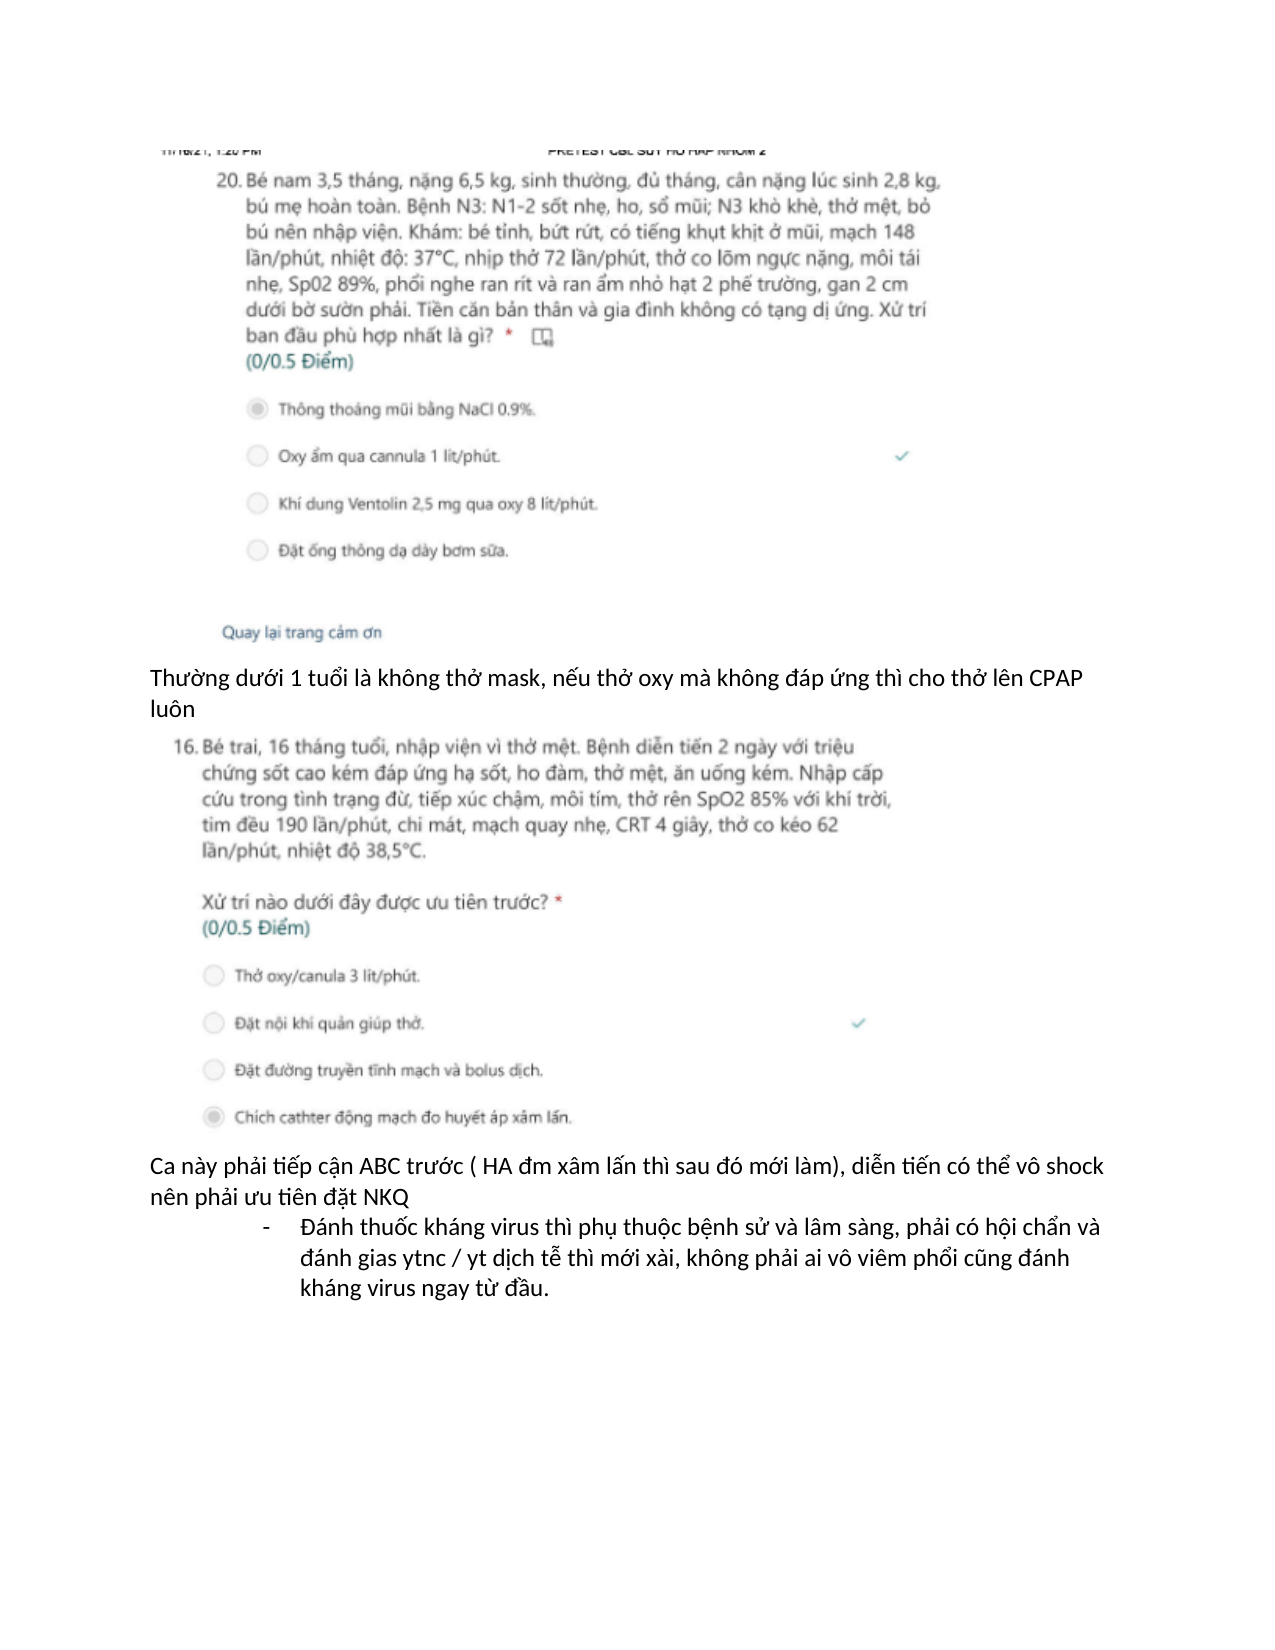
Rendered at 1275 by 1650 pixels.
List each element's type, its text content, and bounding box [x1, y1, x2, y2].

text Thường dưới 1 tuổi là không thở mask, nếu thở oxy mà không đáp ứng thì cho thở lên CPAP luôn [150, 663, 1125, 724]
picture [150, 723, 940, 1151]
picture [150, 150, 980, 663]
text Ca này phải tiếp cận ABC trước ( HA đm xâm lấn thì sau đó mới làm), diễn tiến có thể vô shock nên phải ưu tiên đặt NKQ [150, 1150, 1125, 1211]
list Đánh thuốc kháng virus thì phụ thuộc bệnh sử và lâm sàng, phải có hội chẩn và đánh gias ytnc / yt dịch tễ thì mới xài, không phải ai vô viêm phổi cũng đánh kháng virus ngay từ đầu. [262, 1211, 1125, 1303]
